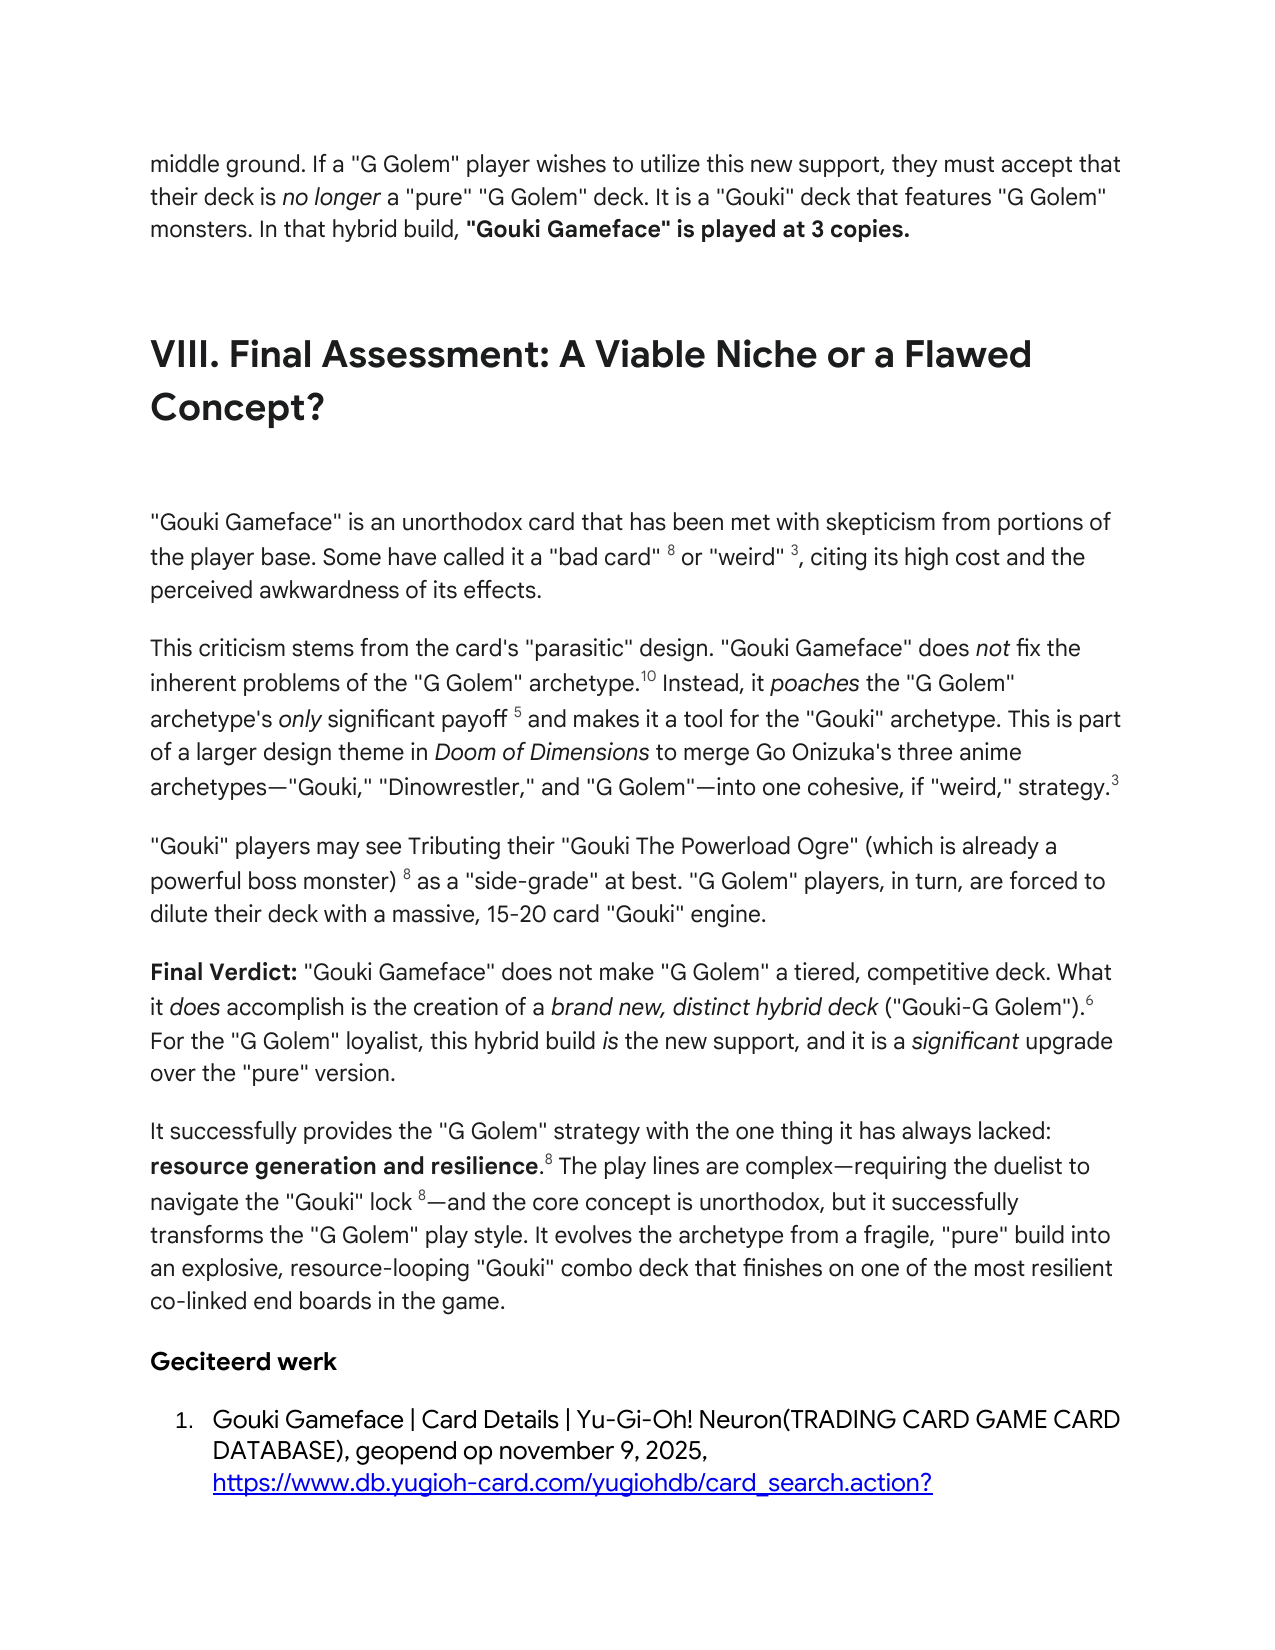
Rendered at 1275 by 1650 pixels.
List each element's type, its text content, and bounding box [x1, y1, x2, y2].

subtitle Geciteerd werk [150, 1346, 1125, 1377]
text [150, 150, 1125, 244]
text "Gouki" players may see Tributing their "Gouki The Powerload Ogre" (which is already a powerful boss monster) 8 as a "side-grade" at best. "G Golem" players, in turn, are forced to dilute their deck with a massive, 15-20 card "Gouki" engine. [150, 832, 1125, 929]
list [175, 1404, 1125, 1498]
text "Gouki Gameface" is an unorthodox card that has been met with skepticism from portions of the player base. Some have called it a "bad card" 8 or "weird" 3, citing its high cost and the perceived awkwardness of its effects. [150, 508, 1125, 605]
text This criticism stems from the card's "parasitic" design. "Gouki Gameface" does not fix the inherent problems of the "G Golem" archetype.10 Instead, it poaches the "G Golem" archetype's only significant payoff 5 and makes it a tool for the "Gouki" archetype. This is part of a larger design theme in Doom of Dimensions to merge Go Onizuka's three anime archetypes—"Gouki," "Dinowrestler," and "G Golem"—into one cohesive, if "weird," strategy.3 [150, 634, 1125, 803]
text Final Verdict: "Gouki Gameface" does not make "G Golem" a tiered, competitive deck. What it does accomplish is the creation of a brand new, distinct hybrid deck ("Gouki-G Golem").6 For the "G Golem" loyalist, this hybrid build is the new support, and it is a significant upgrade over the "pure" version. [150, 958, 1125, 1088]
text It successfully provides the "G Golem" strategy with the one thing it has always lacked: resource generation and resilience.8 The play lines are complex—requiring the duelist to navigate the "Gouki" lock 8—and the core concept is unorthodox, but it successfully transforms the "G Golem" play style. It evolves the archetype from a fragile, "pure" build into an explosive, resource-looping "Gouki" combo deck that finishes on one of the most resilient co-linked end boards in the game. [150, 1117, 1125, 1316]
subtitle VIII. Final Assessment: A Viable Niche or a Flawed Concept? [150, 331, 1125, 431]
